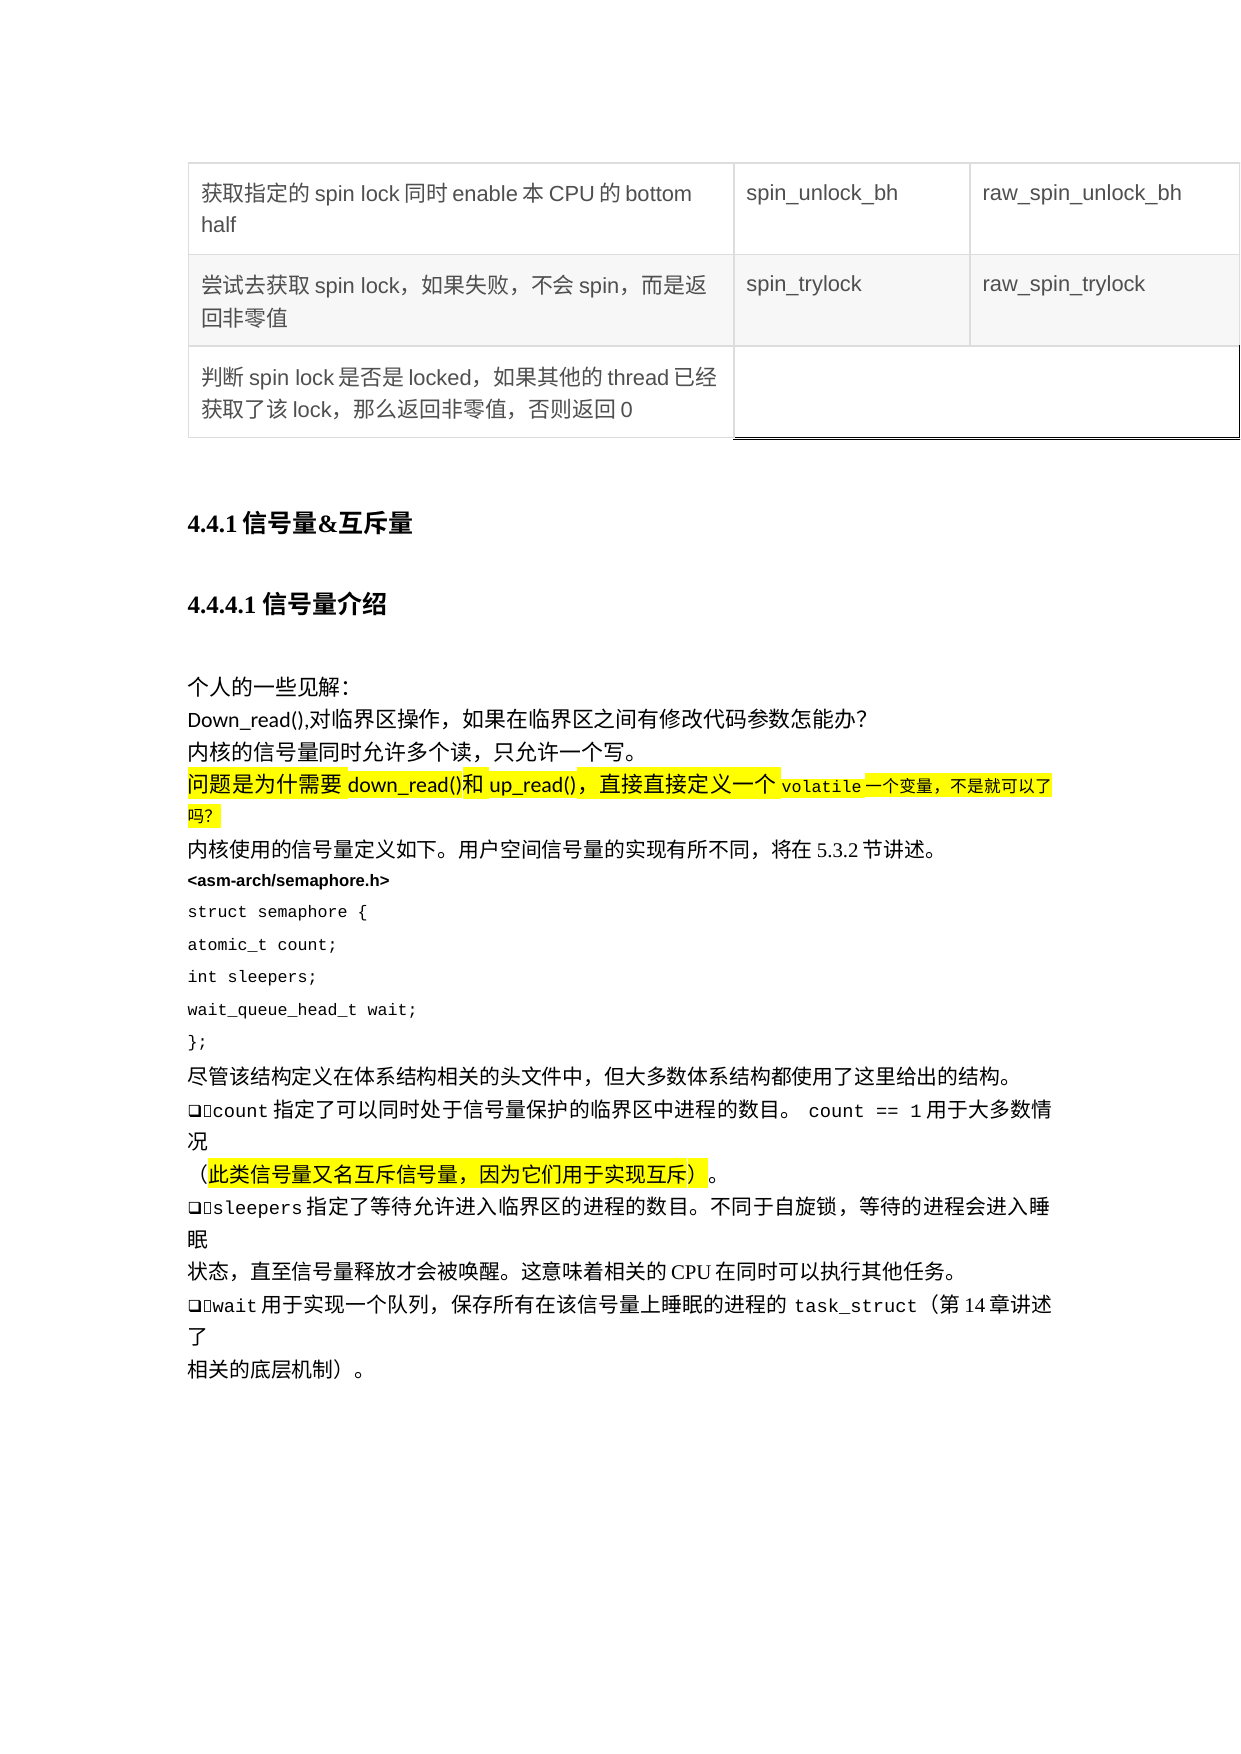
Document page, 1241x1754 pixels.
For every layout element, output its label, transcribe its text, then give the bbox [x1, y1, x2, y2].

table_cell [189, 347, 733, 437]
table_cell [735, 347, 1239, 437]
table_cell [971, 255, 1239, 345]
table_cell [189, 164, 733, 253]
subtitle 4.4.4.1 信号量介绍 [187, 570, 1053, 635]
subtitle 4.4.1信号量&互斥量 [187, 489, 1053, 554]
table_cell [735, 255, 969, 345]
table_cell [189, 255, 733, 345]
text 内核使用的信号量定义如下。用户空间信号量的实现有所不同，将在5.3.2节讲述。 <asm-arch/semaphore.h> struct semaphore { atomic_t count; int sleepers; wait_queue_head_t wait; }; 尽管该结构定义在体系结构相关的头文件中，但大多数体系结构都使用了这里给出的结构。 count指定了可以同时处于信号量保护的临界区中进程的数目。 count == 1用于大多数情况 （此类信号量又名互斥信号量，因为它们用于实现互斥）。 sleepers指定了等待允许进入临界区的进程的数目。不同于自旋锁，等待的进程会进入睡眠 状态，直至信号量释放才会被唤醒。这意味着相关的CPU在同时可以执行其他任务。 wait用于实现一个队列，保存所有在该信号量上睡眠的进程的task_struct（第14章讲述了 相关的底层机制）。 [187, 832, 1053, 1384]
text 内核的信号量同时允许多个读，只允许一个写。 [187, 734, 1053, 767]
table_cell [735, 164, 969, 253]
text 问题是为什需要down_read()和up_read()，直接直接定义一个volatile一个变量，不是就可以了吗？ [187, 767, 1053, 832]
text Down_read(),对临界区操作，如果在临界区之间有修改代码参数怎能办？ [187, 702, 1053, 734]
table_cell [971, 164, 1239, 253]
text 个人的一些见解： [187, 669, 1053, 702]
